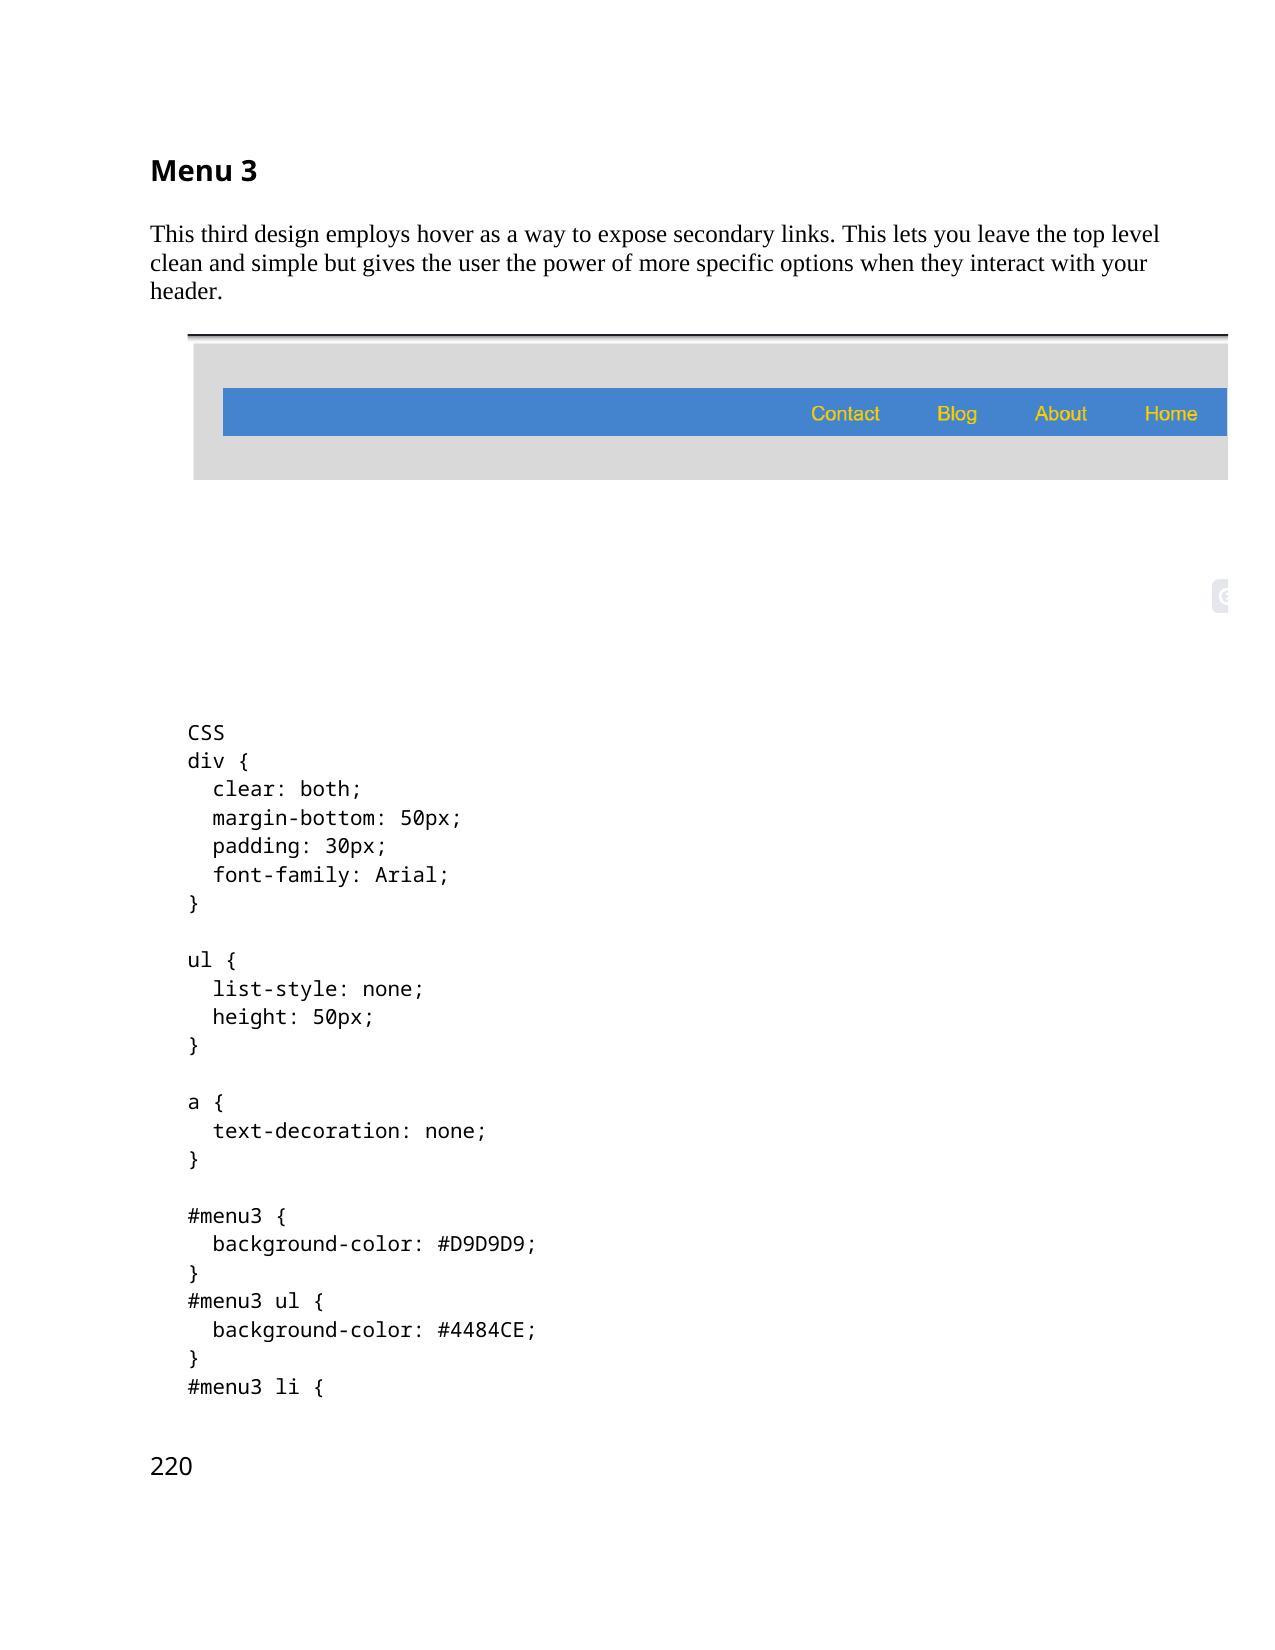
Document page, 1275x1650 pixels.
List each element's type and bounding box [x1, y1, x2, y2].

picture [187, 334, 1229, 718]
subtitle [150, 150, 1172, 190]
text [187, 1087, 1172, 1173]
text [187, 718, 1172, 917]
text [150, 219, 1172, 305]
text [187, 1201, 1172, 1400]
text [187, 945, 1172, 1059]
